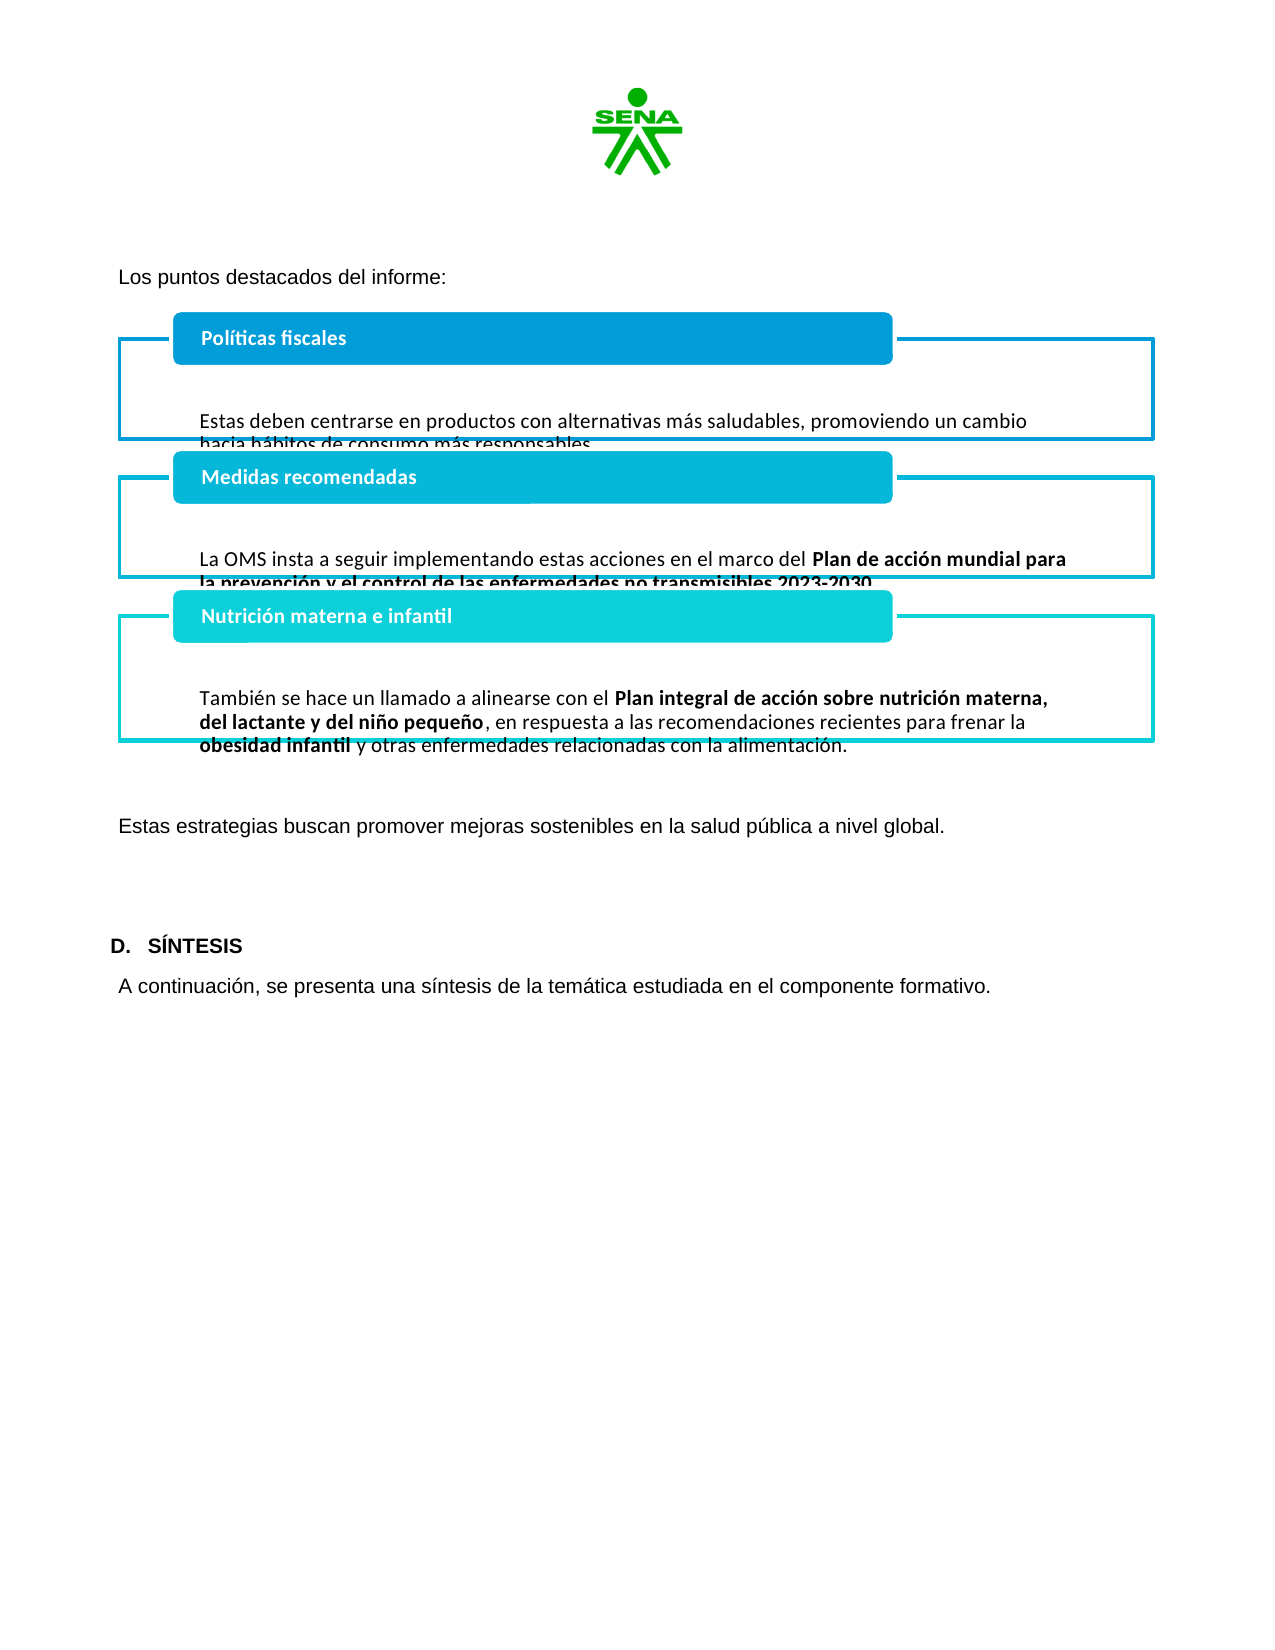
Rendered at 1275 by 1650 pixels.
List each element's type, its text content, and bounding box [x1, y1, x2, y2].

text Los puntos destacados del informe: [118, 265, 1157, 289]
text Estas estrategias buscan promover mejoras sostenibles en la salud pública a nivel global. [118, 814, 1157, 838]
text A continuación, se presenta una síntesis de la temática estudiada en el componente formativo. [118, 974, 1157, 998]
picture [592, 87, 683, 176]
list SÍNTESIS [110, 934, 1157, 958]
